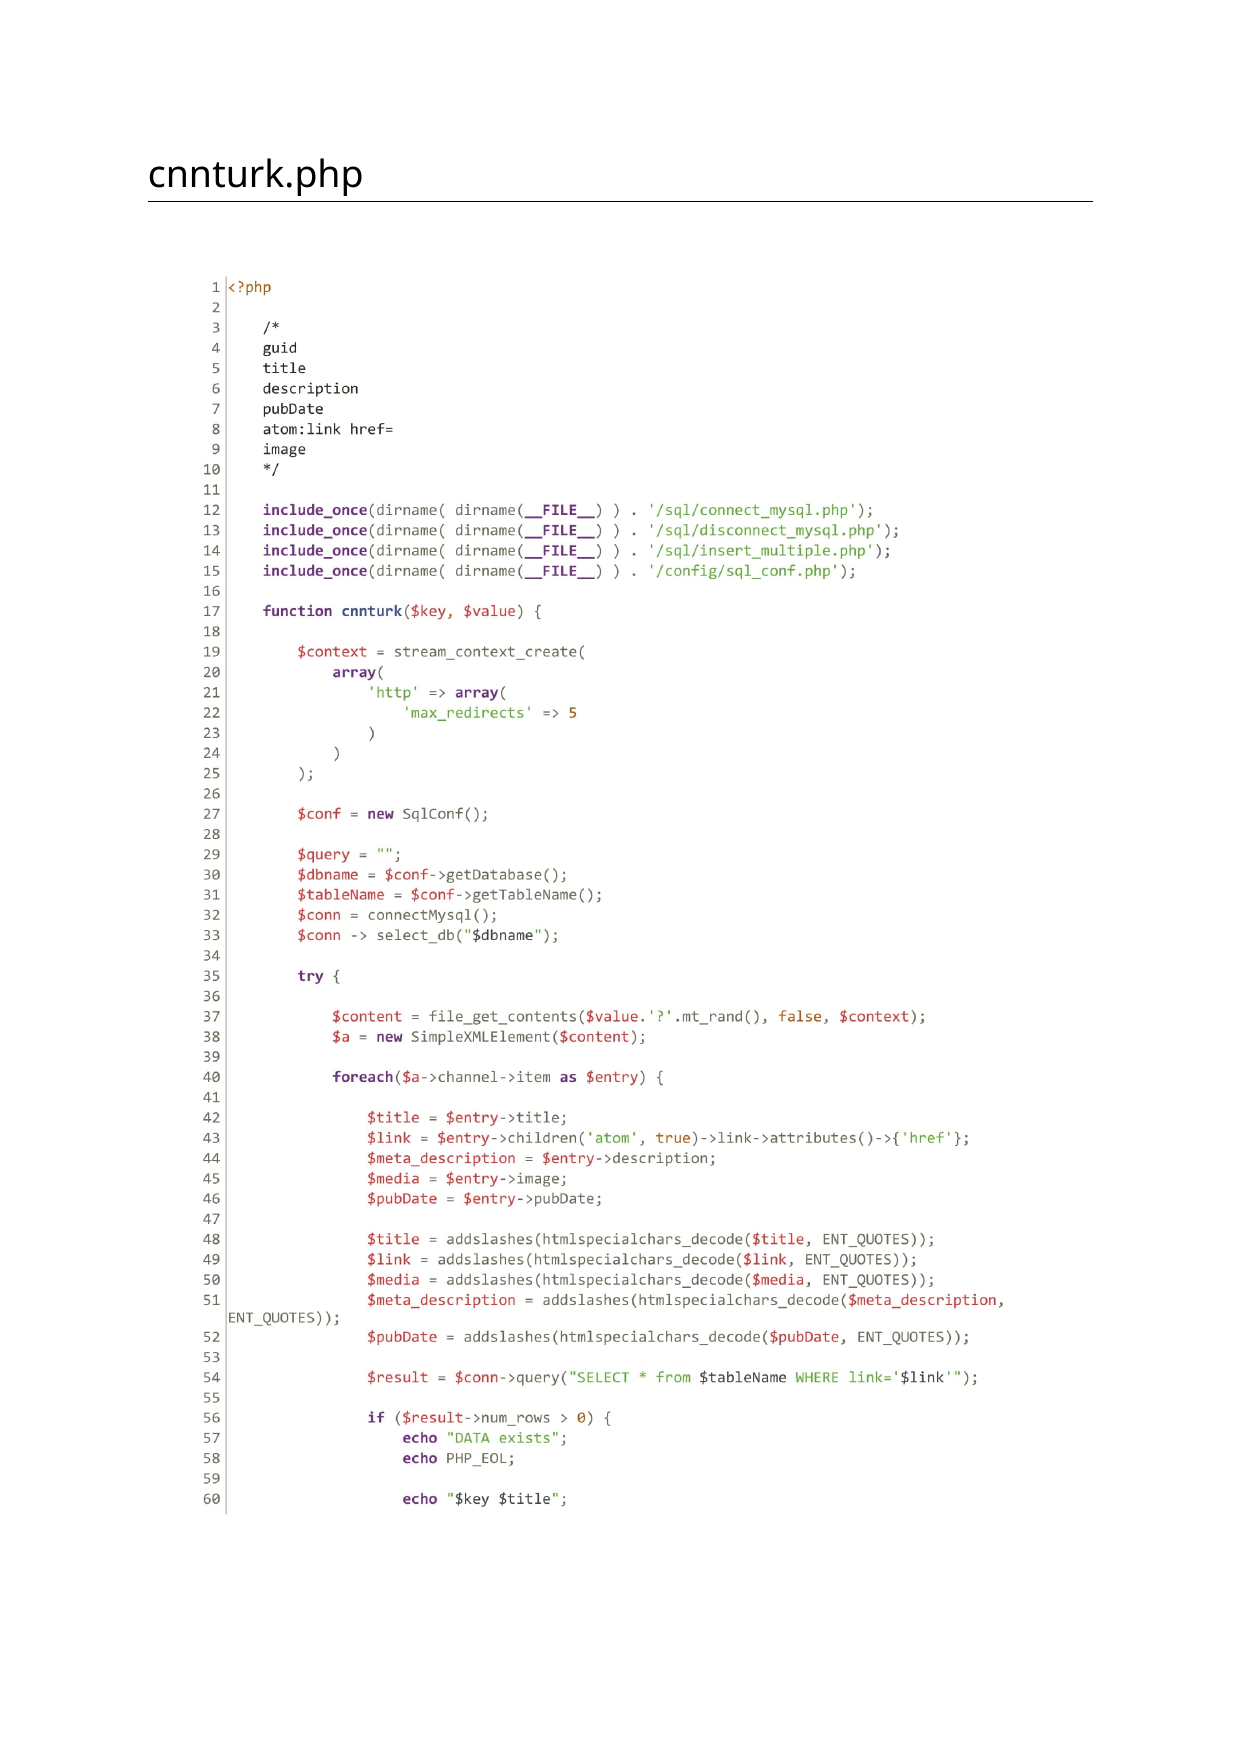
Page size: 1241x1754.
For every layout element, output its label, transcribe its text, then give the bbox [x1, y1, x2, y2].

text cnnturk.php [148, 148, 1093, 201]
picture [147, 222, 1093, 1559]
